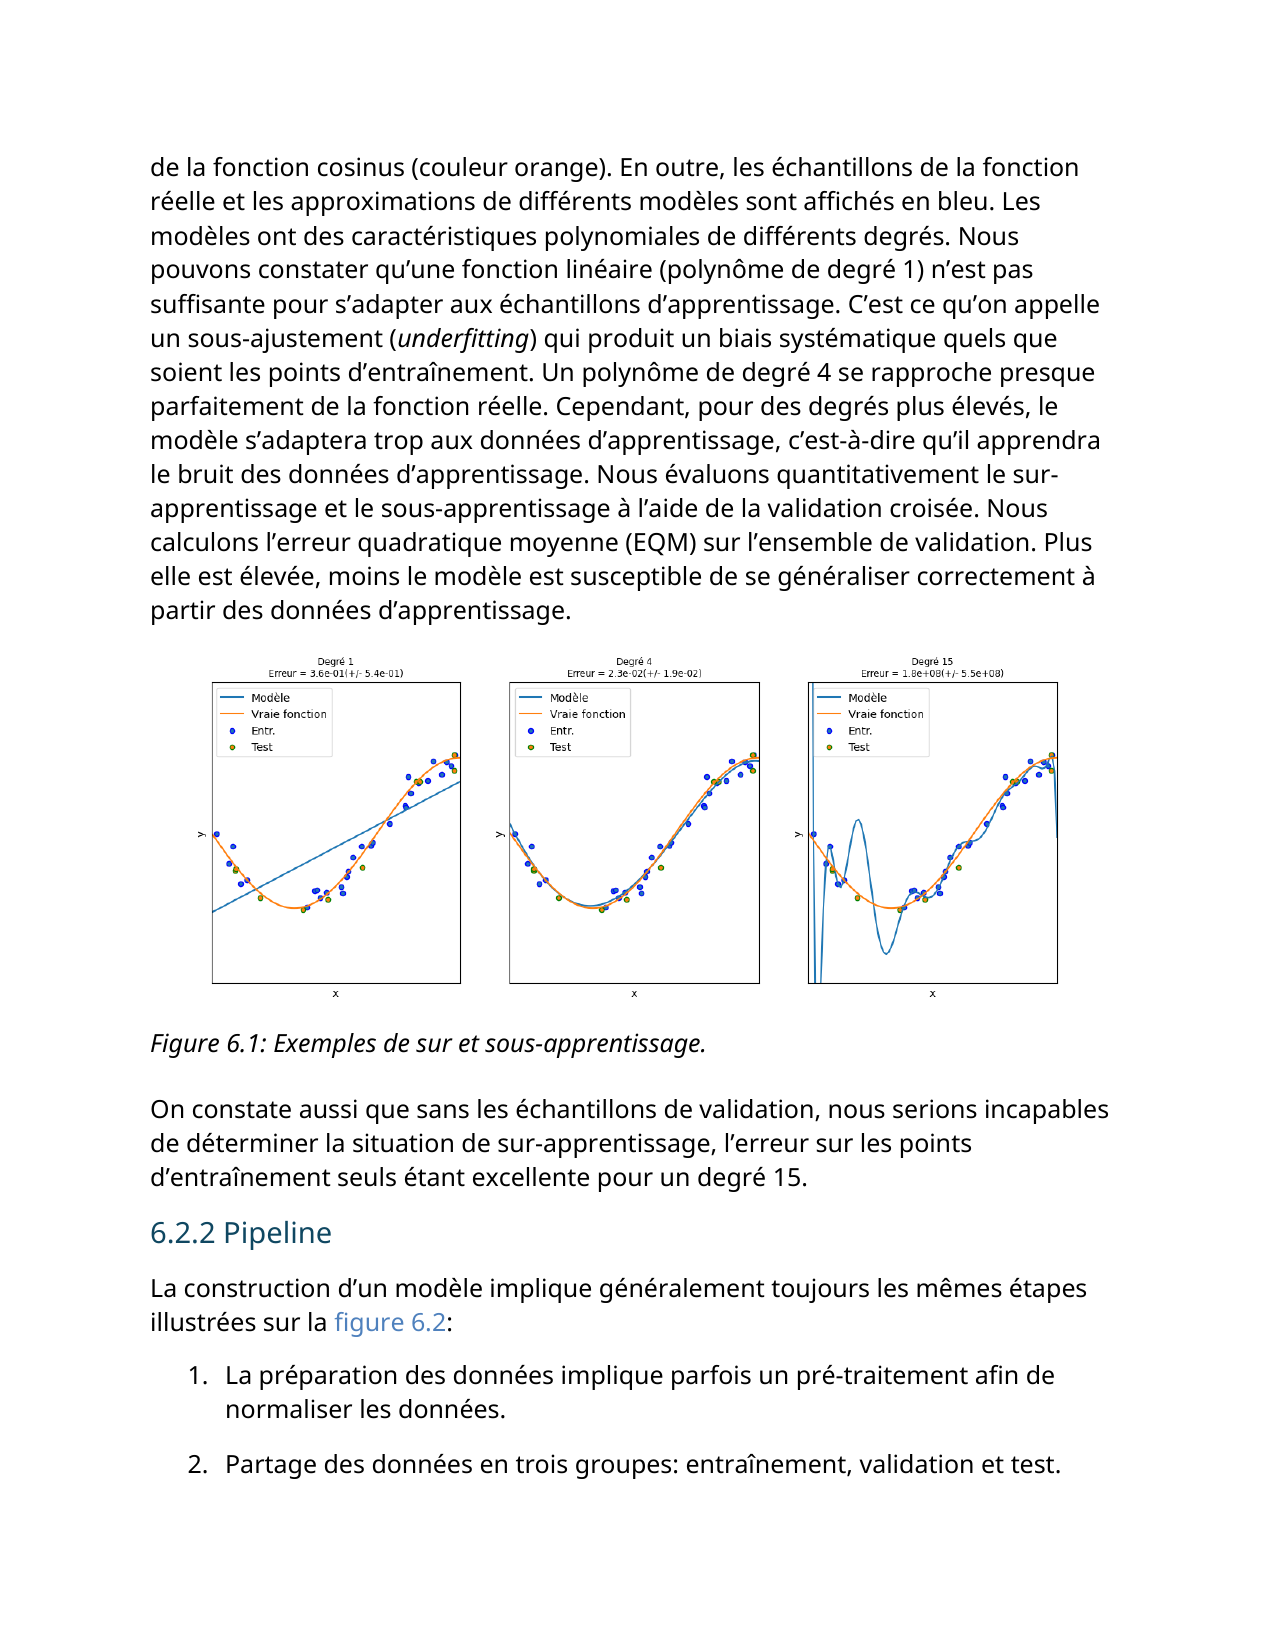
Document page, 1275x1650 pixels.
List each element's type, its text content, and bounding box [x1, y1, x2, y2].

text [150, 150, 1125, 627]
subtitle 6.2.2 Pipeline [150, 1212, 1125, 1252]
list Partage des données en trois groupes: entraînement, validation et test. [187, 1446, 1125, 1481]
text On constate aussi que sans les échantillons de validation, nous serions incapables de déterminer la situation de sur-apprentissage, l’erreur sur les points d’entraînement seuls étant excellente pour un degré 15. [150, 1091, 1125, 1193]
table_header Figure 6.1: Exemples de sur et sous-apprentissage. [139, 646, 1114, 1072]
text La construction d’un modèle implique généralement toujours les mêmes étapes illustrées sur la figure 6.2: [150, 1271, 1125, 1339]
list La préparation des données implique parfois un pré-traitement afin de normaliser les données. [187, 1357, 1125, 1426]
picture [188, 649, 1064, 1006]
